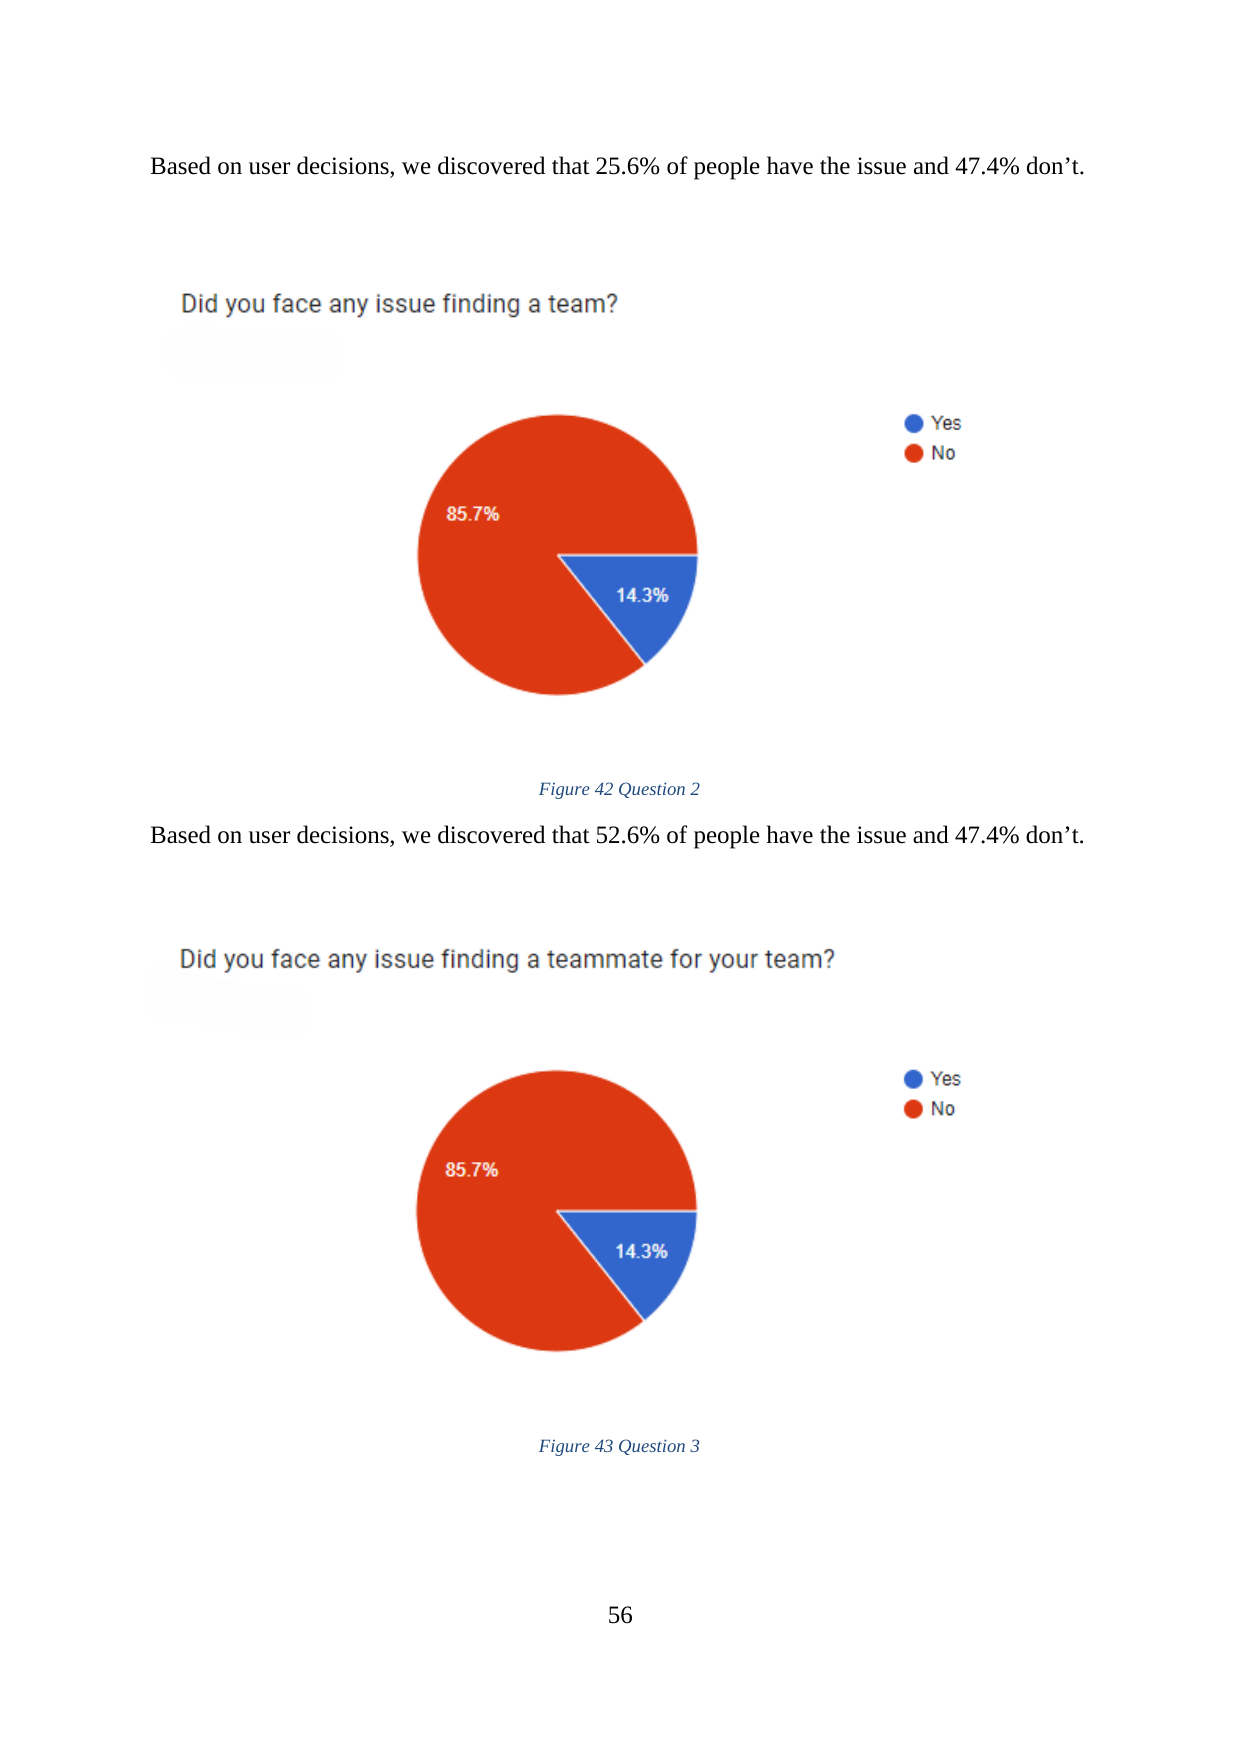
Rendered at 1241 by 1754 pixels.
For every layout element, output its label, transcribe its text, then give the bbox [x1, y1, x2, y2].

picture [150, 258, 1044, 743]
text Based on user decisions, we discovered that 52.6% of people have the issue and 47.4% don’t. [150, 820, 1090, 849]
picture [150, 918, 1017, 1401]
text Based on user decisions, we discovered that 25.6% of people have the issue and 47.4% don’t. [150, 151, 1090, 180]
